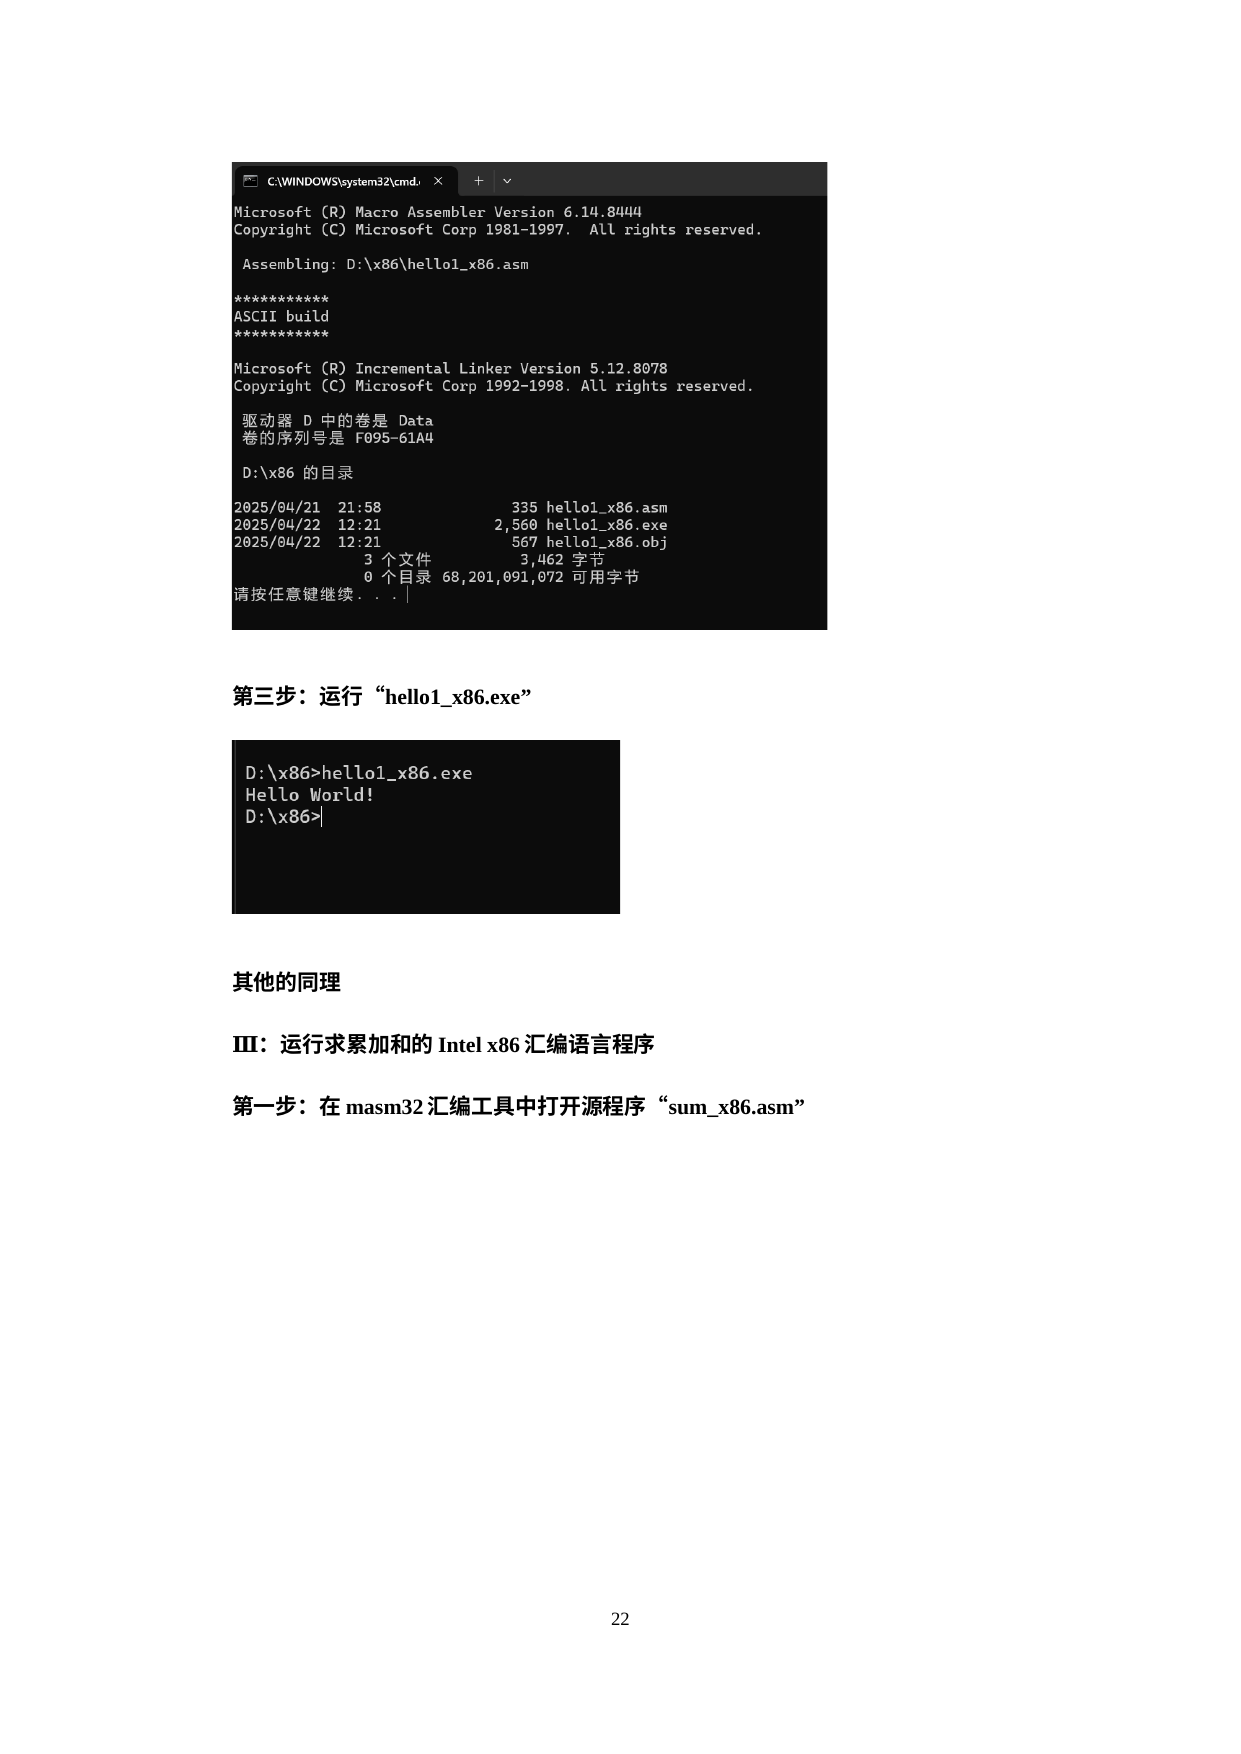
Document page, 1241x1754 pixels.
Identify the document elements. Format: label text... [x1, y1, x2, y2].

picture [231, 162, 828, 630]
text Ⅲ：运行求累加和的Intel x86汇编语言程序 [232, 1026, 1053, 1059]
text 第三步：运行“hello1_x86.exe” [232, 678, 1053, 711]
picture [231, 740, 621, 914]
text 其他的同理 [232, 964, 1053, 997]
text 第一步：在masm32汇编工具中打开源程序“sum_x86.asm” [232, 1088, 1053, 1121]
